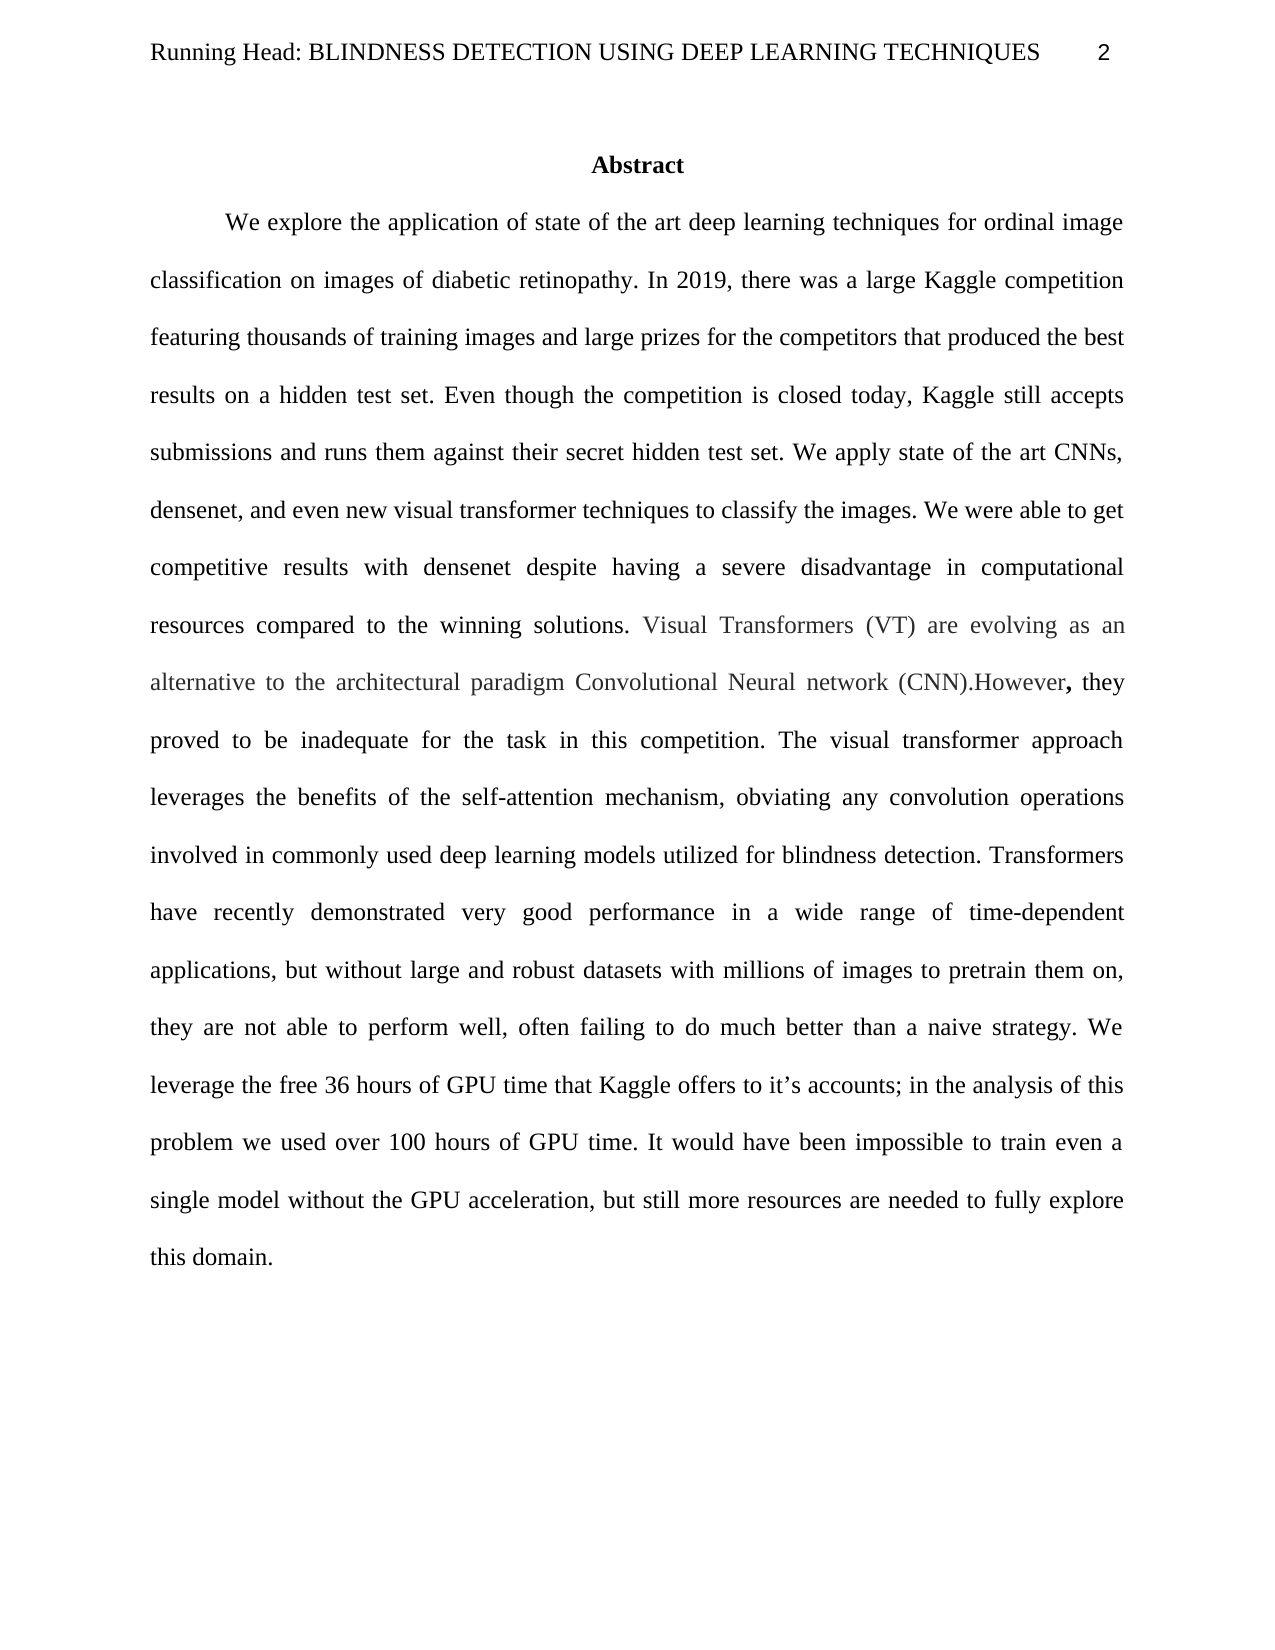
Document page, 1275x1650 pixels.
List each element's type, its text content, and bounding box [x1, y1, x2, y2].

text We explore the application of state of the art deep learning techniques for ordinal image classification on images of diabetic retinopathy. In 2019, there was a large Kaggle competition featuring thousands of training images and large prizes for the competitors that produced the best results on a hidden test set. Even though the competition is closed today, Kaggle still accepts submissions and runs them against their secret hidden test set. We apply state of the art CNNs, densenet, and even new visual transformer techniques to classify the images. We were able to get competitive results with densenet despite having a severe disadvantage in computational resources compared to the winning solutions. Visual Transformers (VT) are evolving as an alternative to the architectural paradigm Convolutional Neural network (CNN).However, they proved to be inadequate for the task in this competition. The visual transformer approach leverages the benefits of the self-attention mechanism, obviating any convolution operations involved in commonly used deep learning models utilized for blindness detection. Transformers have recently demonstrated very good performance in a wide range of time-dependent applications, but without large and robust datasets with millions of images to pretrain them on, they are not able to perform well, often failing to do much better than a naive strategy. We leverage the free 36 hours of GPU time that Kaggle offers to it’s accounts; in the analysis of this problem we used over 100 hours of GPU time. It would have been impossible to train even a single model without the GPU acceleration, but still more resources are needed to fully explore this domain. [150, 207, 1125, 1271]
text Abstract [150, 150, 1125, 179]
